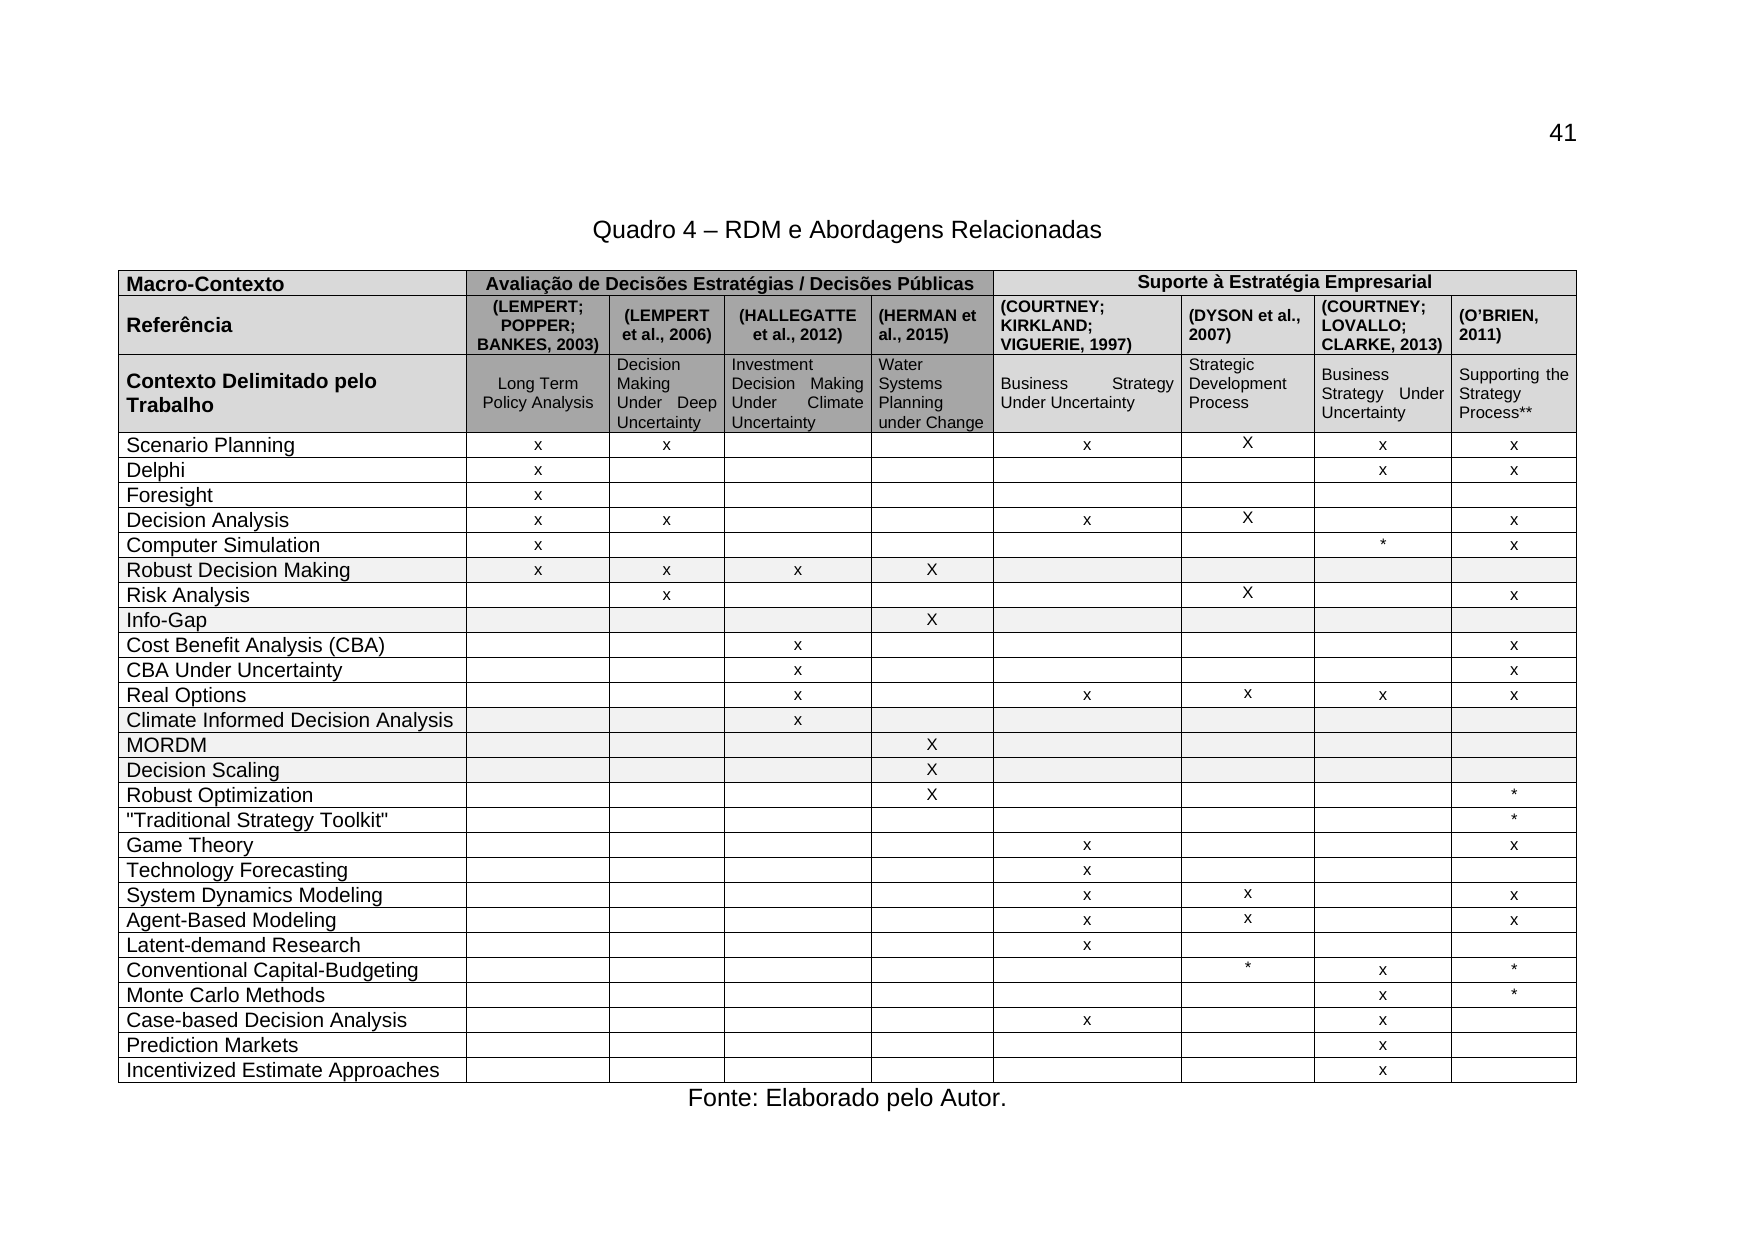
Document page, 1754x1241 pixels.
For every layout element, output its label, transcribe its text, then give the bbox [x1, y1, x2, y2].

table_cell [1315, 758, 1451, 782]
table_cell [467, 758, 609, 782]
table_cell [1182, 608, 1314, 632]
table_cell * [1452, 958, 1576, 982]
table_cell x [1315, 1008, 1451, 1032]
table_cell [994, 533, 1181, 557]
table_cell Robust Optimization [119, 783, 466, 807]
table_cell [994, 633, 1181, 657]
table_cell [872, 458, 993, 482]
table_cell [872, 1033, 993, 1057]
table_cell [1182, 783, 1314, 807]
table_cell [1315, 833, 1451, 857]
table_cell [467, 858, 609, 882]
table_cell [1182, 933, 1314, 957]
table_cell [610, 1058, 724, 1082]
table_cell x [1452, 883, 1576, 907]
table_cell x [1315, 683, 1451, 707]
table_cell X [1182, 583, 1314, 607]
table_cell [467, 683, 609, 707]
table_cell Prediction Markets [119, 1033, 466, 1057]
table_cell [1452, 933, 1576, 957]
table_cell [994, 758, 1181, 782]
table_cell [994, 983, 1181, 1007]
table_cell [725, 433, 871, 457]
table_cell x [1315, 1058, 1451, 1082]
table_cell Scenario Planning [119, 433, 466, 457]
table_cell [1182, 458, 1314, 482]
table_cell [610, 958, 724, 982]
table_cell [610, 683, 724, 707]
table_cell X [872, 733, 993, 757]
table_cell Latent-demand Research [119, 933, 466, 957]
table_cell [610, 658, 724, 682]
table_cell [1315, 908, 1451, 932]
table_cell [610, 933, 724, 957]
table_cell [1452, 708, 1576, 732]
table_cell [725, 783, 871, 807]
table_cell Referência [119, 296, 466, 354]
table_cell [610, 483, 724, 507]
table_cell [725, 833, 871, 857]
table_cell [1452, 1058, 1576, 1082]
table_cell Monte Carlo Methods [119, 983, 466, 1007]
table_cell Water Systems Planning under Change [872, 355, 993, 432]
table_cell [610, 758, 724, 782]
table_cell x [610, 583, 724, 607]
table_cell [610, 983, 724, 1007]
table_cell [1315, 933, 1451, 957]
table_cell [1452, 733, 1576, 757]
table_cell x [994, 1008, 1181, 1032]
table_cell x [1452, 633, 1576, 657]
table_cell x [725, 708, 871, 732]
table_cell [872, 708, 993, 732]
table_cell X [1182, 508, 1314, 532]
table_cell Computer Simulation [119, 533, 466, 557]
table_cell [872, 858, 993, 882]
table_cell Business Strategy Under Uncertainty [994, 355, 1181, 432]
table_cell x [467, 533, 609, 557]
table_cell x [994, 858, 1181, 882]
table_cell x [1452, 908, 1576, 932]
table_cell (COURTNEY; KIRKLAND; VIGUERIE, 1997) [994, 296, 1181, 354]
table_cell [1452, 483, 1576, 507]
table_cell [872, 533, 993, 557]
table_cell [610, 783, 724, 807]
table_cell [467, 608, 609, 632]
table_cell [725, 983, 871, 1007]
table_cell Game Theory [119, 833, 466, 857]
table_cell [725, 1058, 871, 1082]
table_cell [467, 708, 609, 732]
table_cell * [1452, 983, 1576, 1007]
table_cell [610, 1033, 724, 1057]
table_cell [1452, 858, 1576, 882]
table_cell x [1315, 958, 1451, 982]
table_cell [467, 1058, 609, 1082]
table_cell * [1452, 783, 1576, 807]
table_cell [994, 583, 1181, 607]
table_header Avaliação de Decisões Estratégias / Decisões Públicas [467, 271, 993, 295]
table_cell [610, 458, 724, 482]
table_cell X [872, 608, 993, 632]
table_cell x [1315, 1033, 1451, 1057]
table_cell x [1182, 908, 1314, 932]
table_cell x [994, 908, 1181, 932]
table_cell [1182, 733, 1314, 757]
table_cell X [872, 783, 993, 807]
table_cell [467, 1008, 609, 1032]
table_cell [994, 733, 1181, 757]
table_cell [1182, 858, 1314, 882]
table_cell [610, 708, 724, 732]
table_cell (DYSON et al., 2007) [1182, 296, 1314, 354]
table_cell Supporting the Strategy Process** [1452, 355, 1576, 432]
table_cell [872, 583, 993, 607]
table_cell [610, 733, 724, 757]
table_cell [610, 883, 724, 907]
table_cell [467, 658, 609, 682]
table_cell x [1452, 658, 1576, 682]
table_cell [467, 833, 609, 857]
table_cell (HALLEGATTE et al., 2012) [725, 296, 871, 354]
table_cell x [1452, 458, 1576, 482]
table_cell Delphi [119, 458, 466, 482]
table_cell [725, 458, 871, 482]
table_cell Conventional Capital-Budgeting [119, 958, 466, 982]
table_cell [725, 958, 871, 982]
table_cell [1182, 808, 1314, 832]
table_header Macro-Contexto [119, 271, 466, 295]
table_cell [994, 483, 1181, 507]
table_cell x [994, 508, 1181, 532]
table_cell [1182, 758, 1314, 782]
table_cell [1315, 883, 1451, 907]
table_cell x [610, 558, 724, 582]
table_cell [1182, 658, 1314, 682]
table_cell [467, 933, 609, 957]
table_cell Robust Decision Making [119, 558, 466, 582]
table_cell [1182, 1008, 1314, 1032]
table_cell [1182, 983, 1314, 1007]
table_cell x [610, 508, 724, 532]
table_cell [610, 533, 724, 557]
table_cell x [1182, 683, 1314, 707]
table_cell [725, 1008, 871, 1032]
table_cell Foresight [119, 483, 466, 507]
table_cell x [994, 433, 1181, 457]
table_cell x [467, 458, 609, 482]
table_cell [1182, 1058, 1314, 1082]
table_cell [1315, 733, 1451, 757]
table_cell Cost Benefit Analysis (CBA) [119, 633, 466, 657]
table_cell [872, 833, 993, 857]
table_cell [725, 508, 871, 532]
table_cell [467, 583, 609, 607]
table_cell [610, 908, 724, 932]
table_cell [1182, 708, 1314, 732]
table_cell "Traditional Strategy Toolkit" [119, 808, 466, 832]
table_cell [725, 483, 871, 507]
table_cell [467, 733, 609, 757]
table_cell [994, 458, 1181, 482]
table_cell [994, 658, 1181, 682]
table_cell [872, 483, 993, 507]
table_cell [994, 1033, 1181, 1057]
table_cell [725, 808, 871, 832]
table_cell [1182, 1033, 1314, 1057]
table_cell [1452, 558, 1576, 582]
table_cell (LEMPERT et al., 2006) [610, 296, 724, 354]
table_cell [872, 808, 993, 832]
table_cell [467, 808, 609, 832]
table_cell [994, 558, 1181, 582]
table_cell Incentivized Estimate Approaches [119, 1058, 466, 1082]
table_cell x [610, 433, 724, 457]
table_cell [725, 908, 871, 932]
table_cell x [1452, 833, 1576, 857]
table_cell Decision Analysis [119, 508, 466, 532]
table_cell [610, 633, 724, 657]
table_cell (HERMAN et al., 2015) [872, 296, 993, 354]
table_cell [994, 608, 1181, 632]
table_cell [1315, 508, 1451, 532]
table_cell [725, 883, 871, 907]
table_cell Agent-Based Modeling [119, 908, 466, 932]
table_cell X [872, 758, 993, 782]
table_cell [725, 733, 871, 757]
table_cell [1315, 708, 1451, 732]
table_cell x [1182, 883, 1314, 907]
table_cell [610, 833, 724, 857]
table_cell [610, 1008, 724, 1032]
table_cell Case-based Decision Analysis [119, 1008, 466, 1032]
table_cell CBA Under Uncertainty [119, 658, 466, 682]
table_cell x [994, 683, 1181, 707]
table_cell [872, 958, 993, 982]
table_cell Real Options [119, 683, 466, 707]
table_cell [872, 883, 993, 907]
table_cell [994, 783, 1181, 807]
table_cell [610, 858, 724, 882]
table_cell [1315, 633, 1451, 657]
table_cell [467, 783, 609, 807]
table_cell x [725, 558, 871, 582]
table_cell [467, 908, 609, 932]
table_cell [725, 533, 871, 557]
table_cell [872, 508, 993, 532]
text Fonte: Elaborado pelo Autor. [118, 1083, 1577, 1111]
table_cell [1315, 483, 1451, 507]
table_cell [1315, 583, 1451, 607]
table_cell [1182, 558, 1314, 582]
table_cell Decision Making Under Deep Uncertainty [610, 355, 724, 432]
table_cell [467, 883, 609, 907]
table_cell (O’BRIEN, 2011) [1452, 296, 1576, 354]
table_cell x [994, 833, 1181, 857]
table_cell [872, 908, 993, 932]
table_cell Climate Informed Decision Analysis [119, 708, 466, 732]
table_cell Decision Scaling [119, 758, 466, 782]
table_cell [725, 608, 871, 632]
table_cell [872, 433, 993, 457]
table_cell [872, 983, 993, 1007]
table_cell [872, 1058, 993, 1082]
table_cell [610, 608, 724, 632]
table_cell x [994, 933, 1181, 957]
table_cell [1315, 608, 1451, 632]
table_cell X [872, 558, 993, 582]
table_cell x [1315, 983, 1451, 1007]
table_cell x [467, 558, 609, 582]
table_cell x [1452, 533, 1576, 557]
table_cell [994, 1058, 1181, 1082]
table_header Suporte à Estratégia Empresarial [994, 271, 1576, 295]
table_cell System Dynamics Modeling [119, 883, 466, 907]
table_cell x [725, 658, 871, 682]
table_cell [994, 808, 1181, 832]
table_cell x [1315, 458, 1451, 482]
table_cell [467, 633, 609, 657]
table_cell x [467, 508, 609, 532]
table_cell [467, 958, 609, 982]
table_cell * [1452, 808, 1576, 832]
table_cell x [467, 433, 609, 457]
table_cell [725, 1033, 871, 1057]
table_cell x [1315, 433, 1451, 457]
table_cell x [467, 483, 609, 507]
table_cell x [1452, 508, 1576, 532]
table_cell (LEMPERT; POPPER; BANKES, 2003) [467, 296, 609, 354]
table_cell [1315, 808, 1451, 832]
table_cell Info-Gap [119, 608, 466, 632]
table_cell [467, 1033, 609, 1057]
table_cell MORDM [119, 733, 466, 757]
table_cell Investment Decision Making Under Climate Uncertainty [725, 355, 871, 432]
table_cell [1315, 783, 1451, 807]
table_cell [1182, 833, 1314, 857]
table_cell [725, 858, 871, 882]
table_cell x [1452, 683, 1576, 707]
table_cell [994, 708, 1181, 732]
table_cell [1315, 558, 1451, 582]
table_cell Long Term Policy Analysis [467, 355, 609, 432]
table_cell [1315, 658, 1451, 682]
table_cell * [1182, 958, 1314, 982]
table_cell Strategic Development Process [1182, 355, 1314, 432]
table_cell [1452, 608, 1576, 632]
table_cell [725, 583, 871, 607]
table_cell [467, 983, 609, 1007]
table_cell [1315, 858, 1451, 882]
table_cell x [725, 633, 871, 657]
table_cell Contexto Delimitado pelo Trabalho [119, 355, 466, 432]
table_cell [1182, 633, 1314, 657]
table_cell (COURTNEY; LOVALLO; CLARKE, 2013) [1315, 296, 1451, 354]
text Quadro – RDM e Abordagens Relacionadas [118, 215, 1577, 243]
table_cell [872, 633, 993, 657]
table_cell x [994, 883, 1181, 907]
table_cell [1452, 758, 1576, 782]
table_cell [725, 758, 871, 782]
table_cell [1182, 483, 1314, 507]
table_cell [872, 683, 993, 707]
table_cell x [1452, 433, 1576, 457]
table_cell x [725, 683, 871, 707]
table_cell [1452, 1033, 1576, 1057]
table_cell Business Strategy Under Uncertainty [1315, 355, 1451, 432]
table_cell [610, 808, 724, 832]
table_cell [994, 958, 1181, 982]
table_cell * [1315, 533, 1451, 557]
table_cell X [1182, 433, 1314, 457]
table_cell [872, 658, 993, 682]
table_cell [1182, 533, 1314, 557]
table_cell [725, 933, 871, 957]
table_cell Technology Forecasting [119, 858, 466, 882]
table_cell [872, 1008, 993, 1032]
table_cell x [1452, 583, 1576, 607]
table_cell [1452, 1008, 1576, 1032]
table_cell [872, 933, 993, 957]
table_cell Risk Analysis [119, 583, 466, 607]
